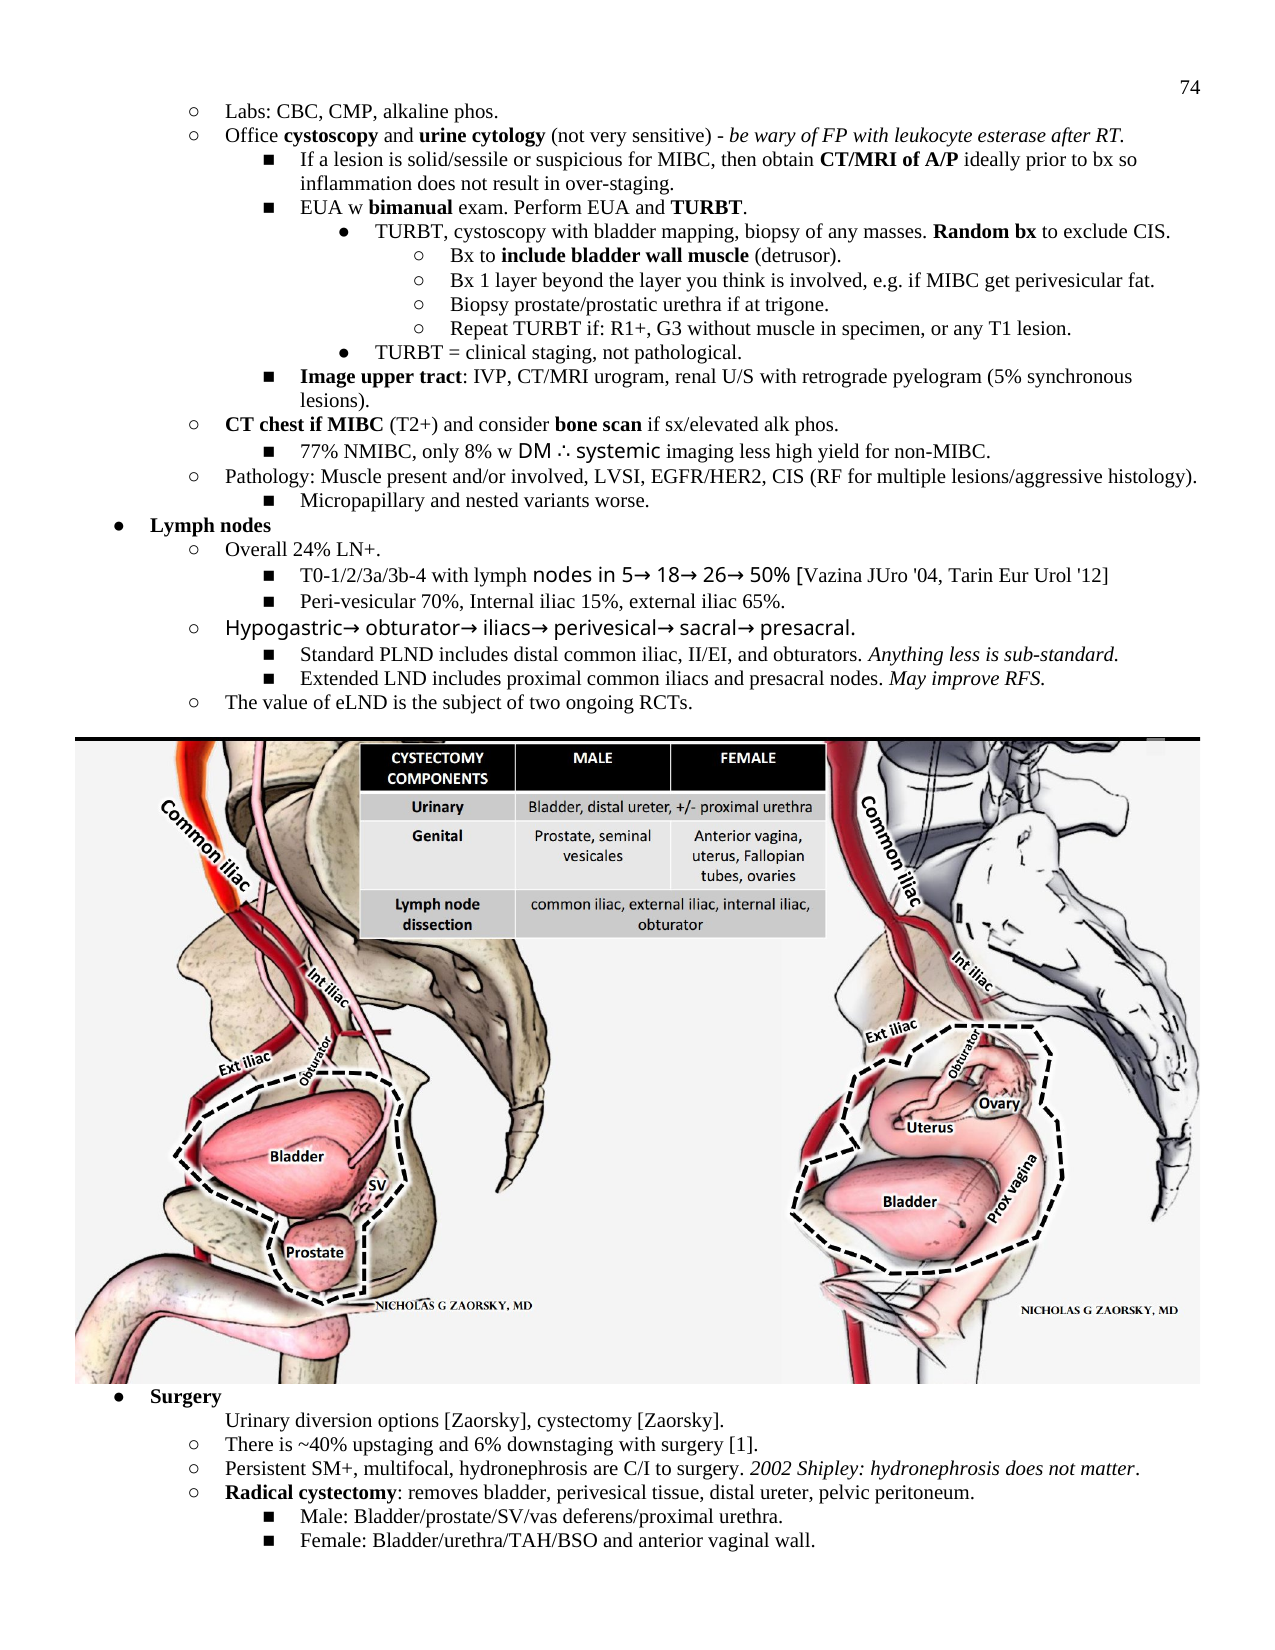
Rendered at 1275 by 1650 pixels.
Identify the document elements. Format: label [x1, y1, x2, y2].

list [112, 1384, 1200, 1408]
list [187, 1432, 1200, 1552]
picture [75, 737, 1200, 1384]
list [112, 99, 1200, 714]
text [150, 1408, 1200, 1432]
